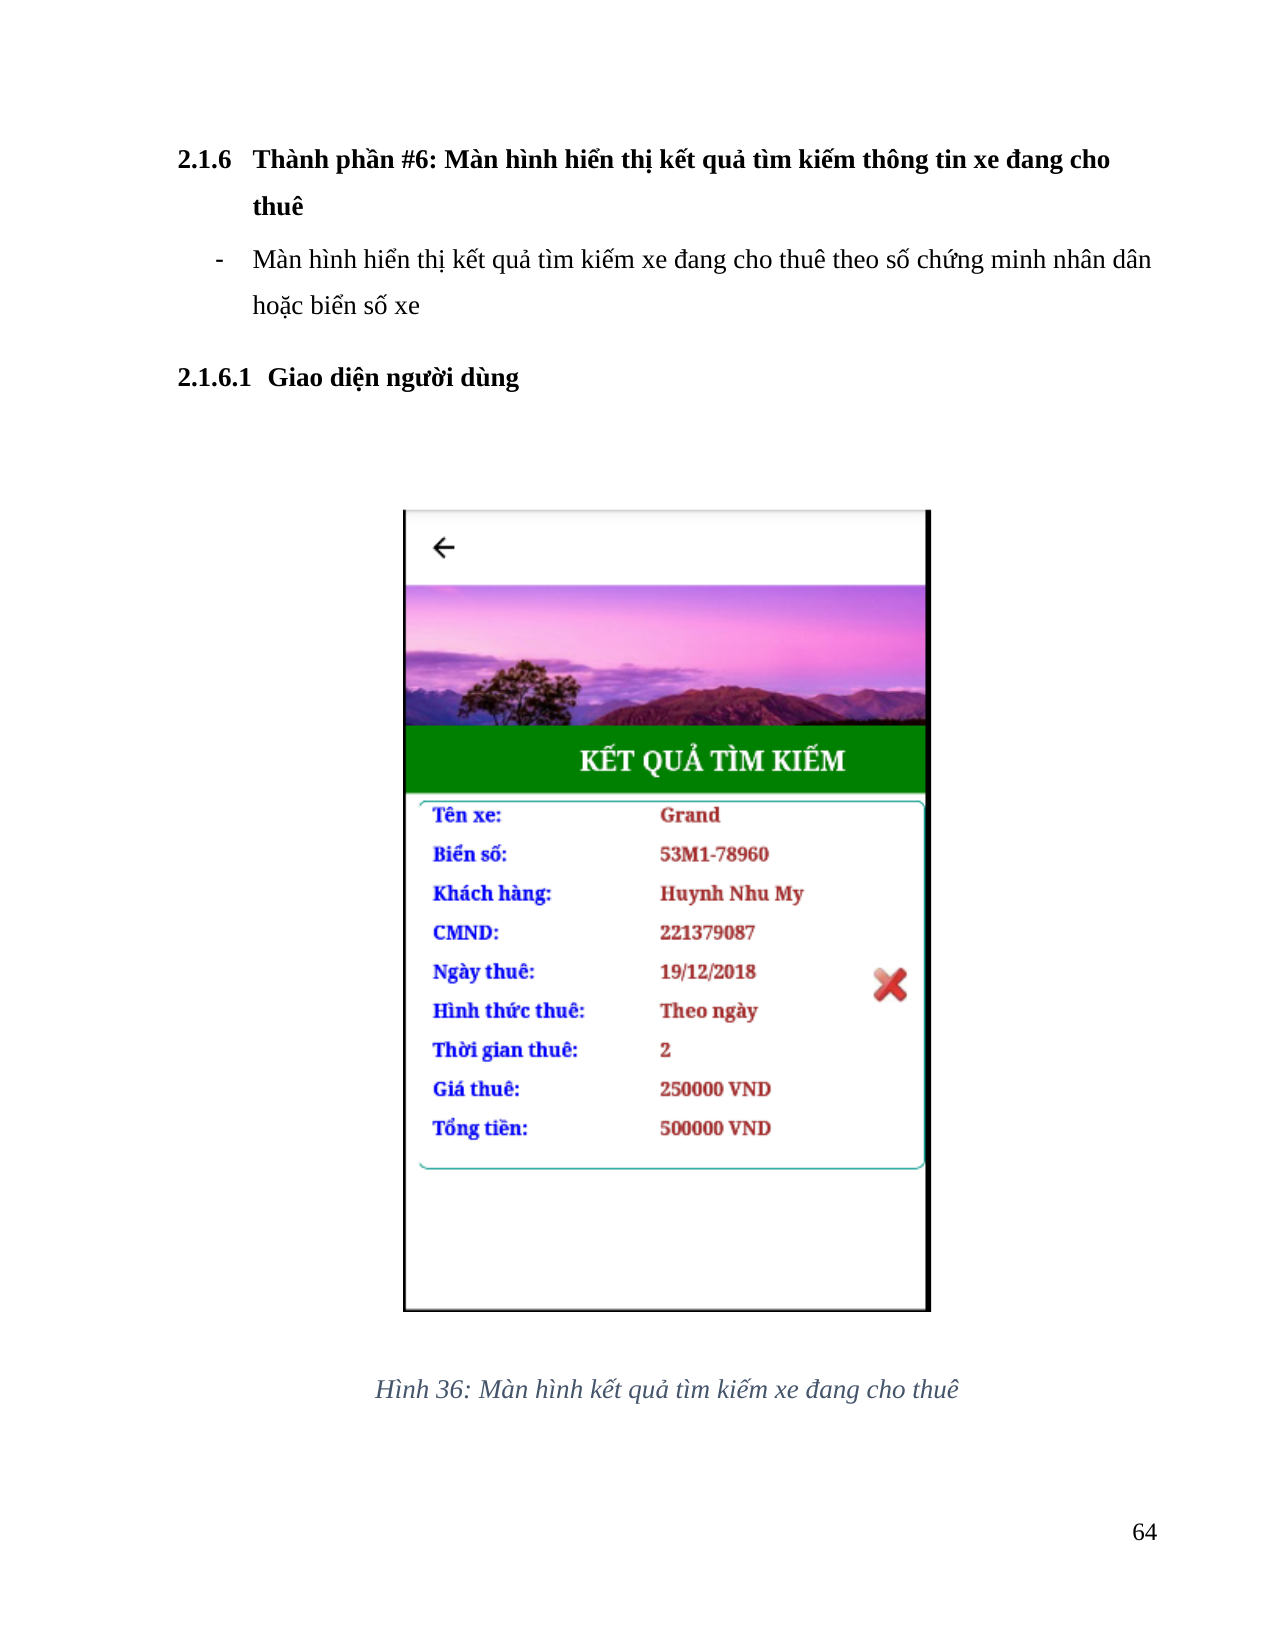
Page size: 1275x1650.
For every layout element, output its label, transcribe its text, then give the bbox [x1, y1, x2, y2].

picture [403, 507, 932, 1312]
subtitle Thành phần #6: Màn hình hiển thị kết quả tìm kiếm thông tin xe đang cho thuê [177, 143, 1157, 221]
list Màn hình hiển thị kết quả tìm kiếm xe đang cho thuê theo số chứng minh nhân dân hoặc biển số xe [215, 243, 1157, 321]
subtitle Giao diện người dùng [177, 361, 1157, 392]
text Hình 36: Màn hình kết quả tìm kiếm xe đang cho thuê [177, 1373, 1157, 1404]
